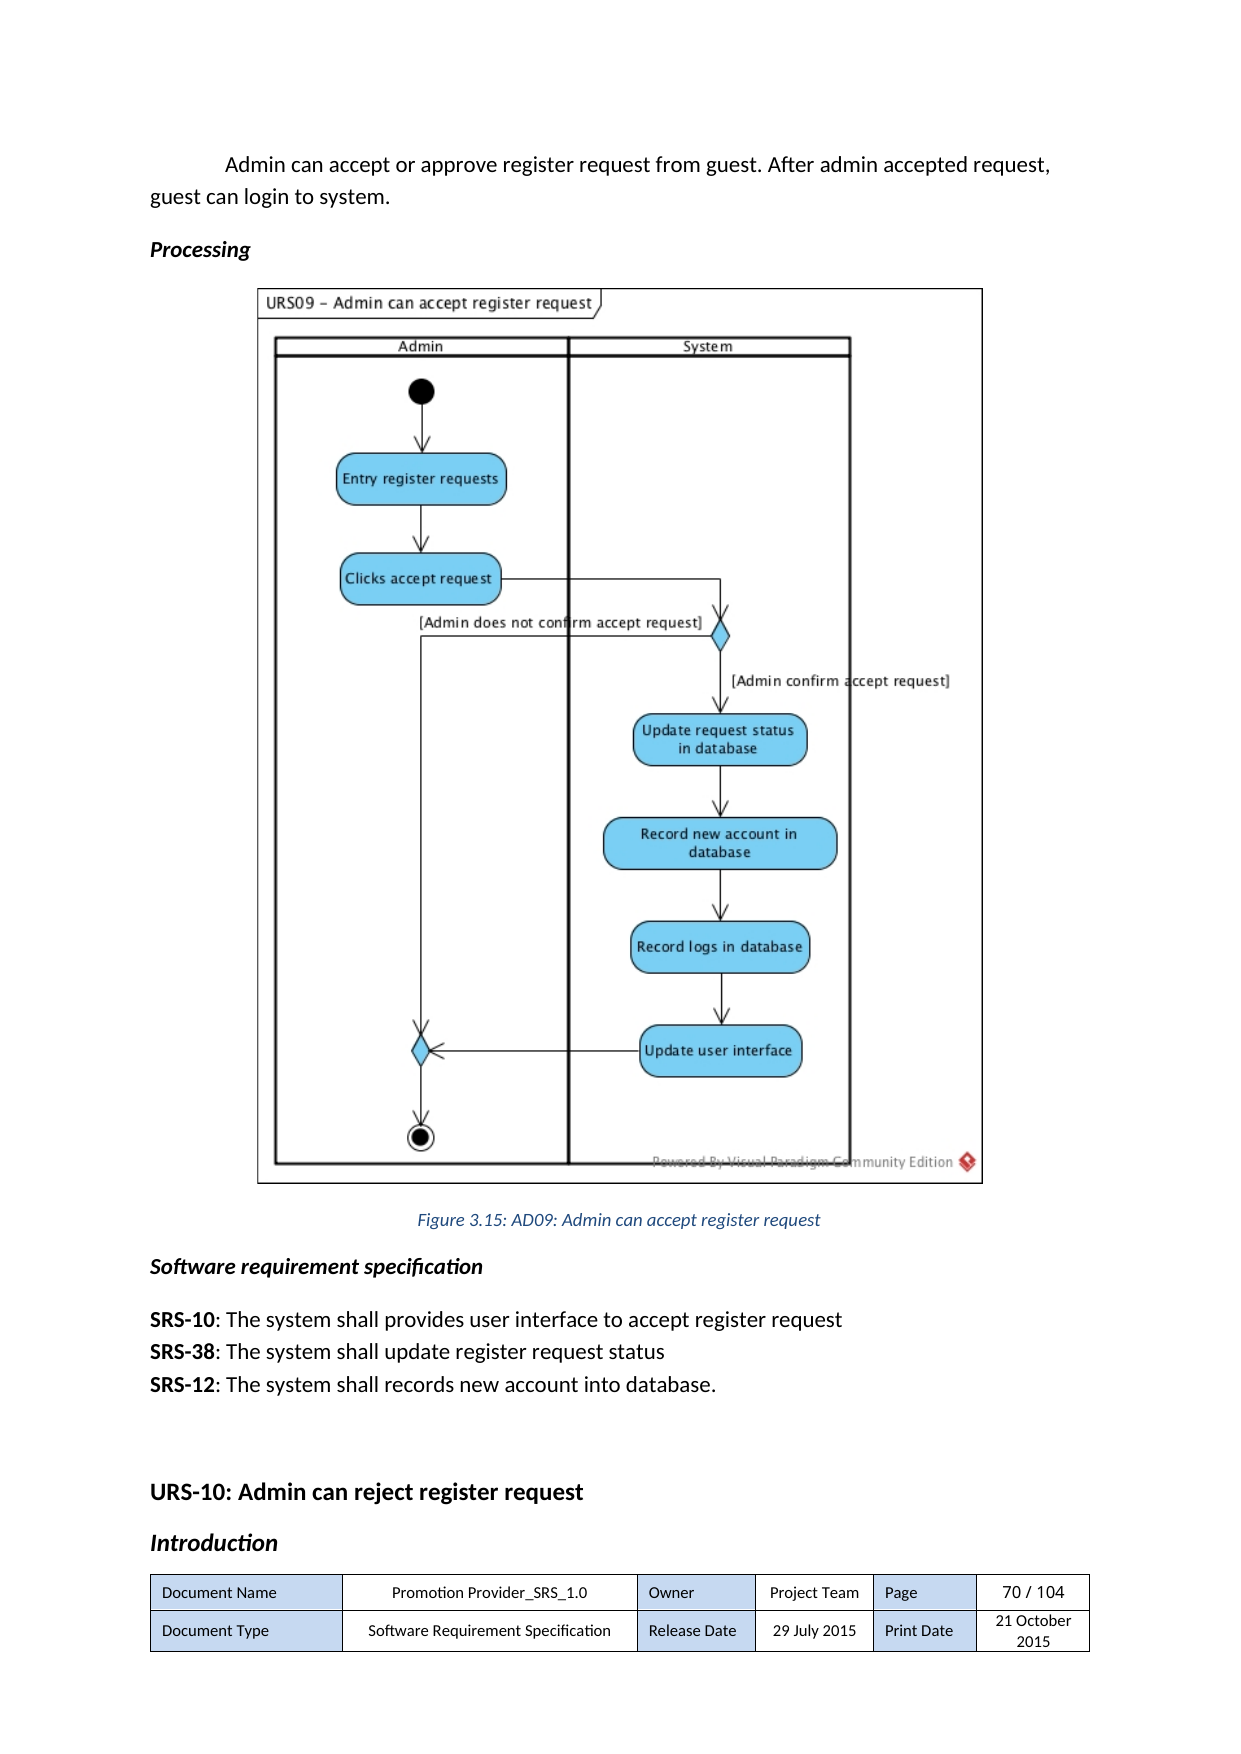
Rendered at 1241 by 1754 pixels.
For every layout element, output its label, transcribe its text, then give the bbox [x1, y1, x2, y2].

text Introduction [150, 1527, 1090, 1558]
text URS-10: Admin can reject register request [150, 1476, 1090, 1506]
text Software requirement specification [150, 1252, 1090, 1280]
text Processing [150, 235, 1090, 263]
text Figure 3.15: AD09: Admin can accept register request [150, 1208, 1090, 1231]
text Admin can accept or approve register request from guest. After admin accepted request, guest can login to system. [150, 150, 1090, 210]
text SRS-10: The system shall provides user interface to accept register request SRS-38: The system shall update register request status SRS-12: The system shall records new account into database. [150, 1305, 1090, 1398]
picture [257, 288, 983, 1184]
